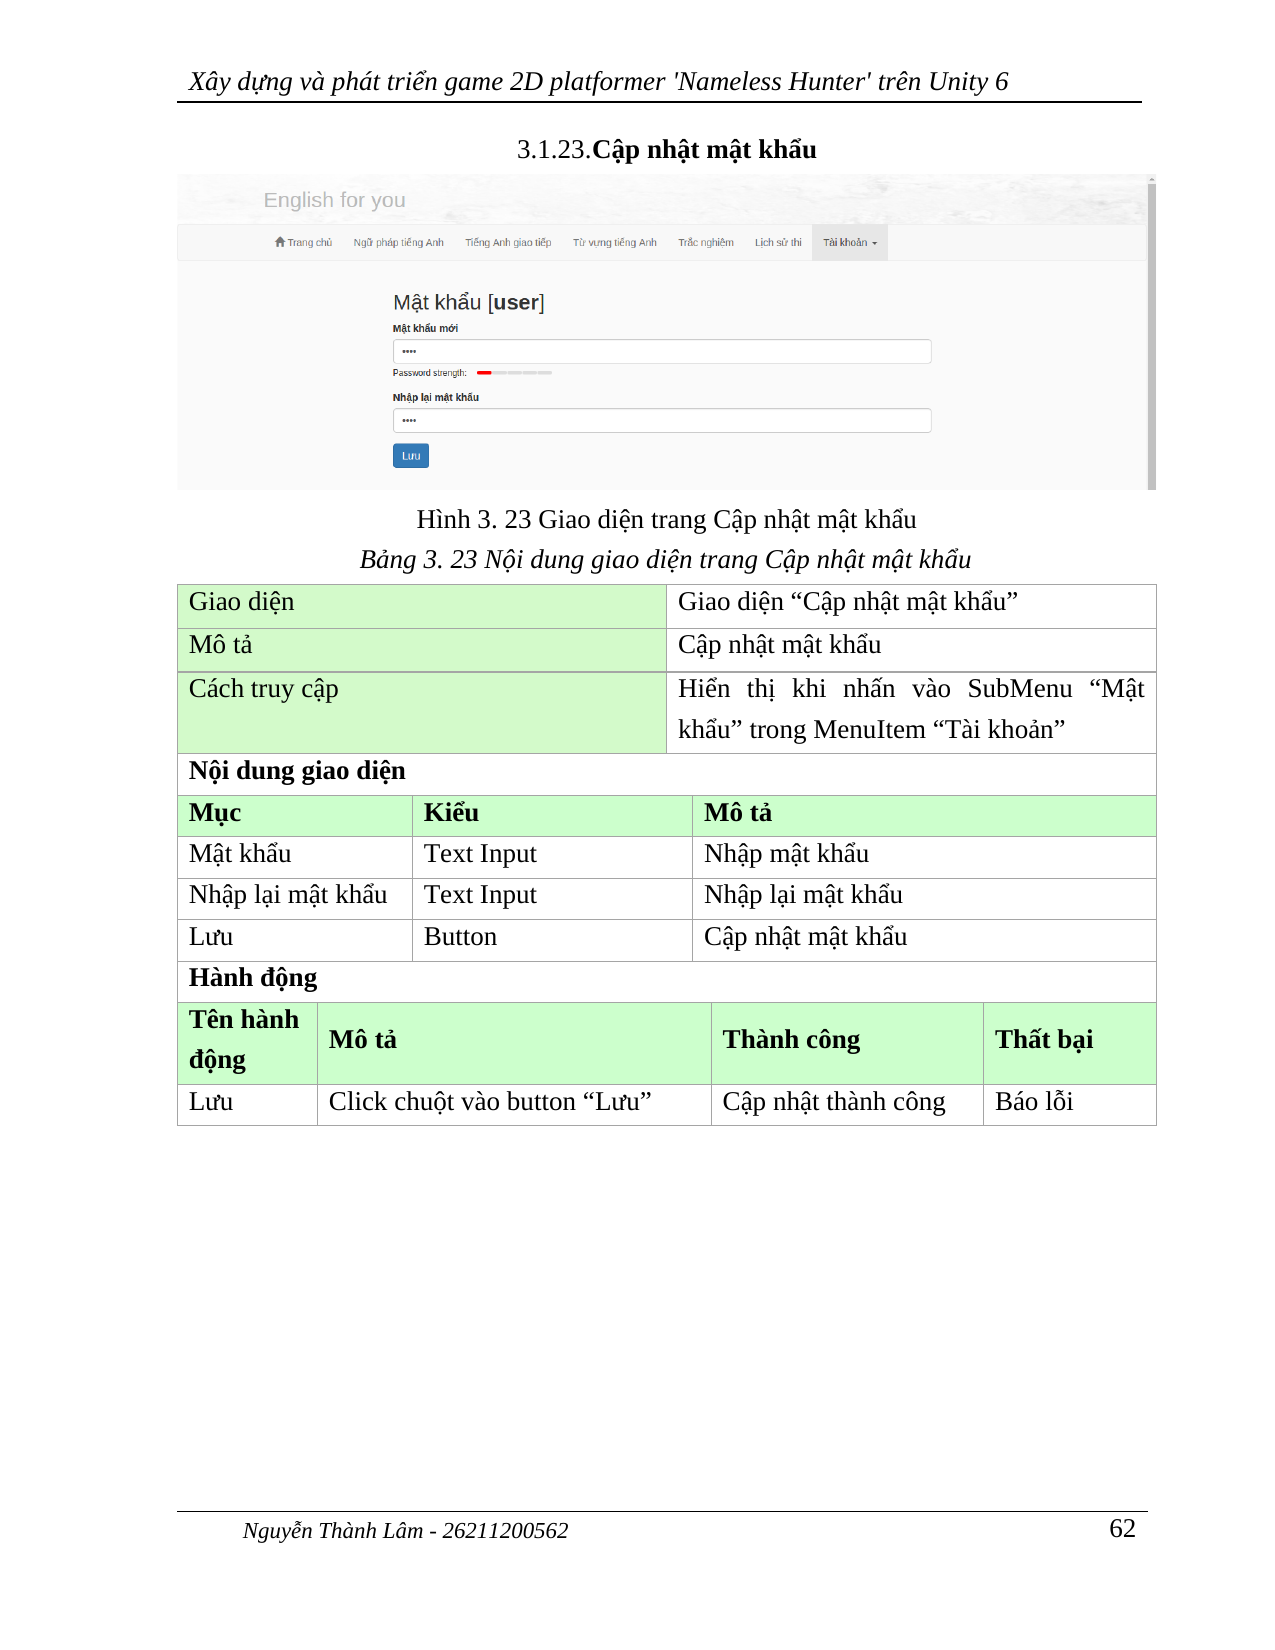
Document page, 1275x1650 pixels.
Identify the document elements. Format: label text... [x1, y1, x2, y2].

table_cell Lưu [178, 1085, 317, 1125]
table_cell Nhập lại mật khẩu [178, 879, 412, 919]
table_cell Cách truy cập [178, 673, 666, 753]
table_cell Click chuột vào button “Lưu” [318, 1085, 711, 1125]
table_header Giao diện [178, 585, 666, 628]
table_cell Cập nhật thành công [712, 1085, 983, 1125]
table_cell Hiển thị khi nhấn vào SubMenu “Mật khẩu” trong MenuItem “Tài khoản” [667, 673, 1156, 753]
table_cell Mô tả [693, 796, 1156, 836]
table_cell Nội dung giao diện [178, 754, 1156, 795]
table_cell Cập nhật mật khẩu [667, 629, 1156, 671]
table_cell Cập nhật mật khẩu [693, 920, 1156, 961]
table_cell Báo lỗi [984, 1085, 1156, 1125]
table_cell Thất bại [984, 1003, 1156, 1084]
table_cell Mật khẩu [178, 837, 412, 878]
table_cell Button [413, 920, 692, 961]
text Hình 3. 23 Giao diện trang Cập nhật mật khẩu [177, 503, 1156, 534]
table_cell Mục [178, 796, 412, 836]
table_cell Nhập lại mật khẩu [693, 879, 1156, 919]
table_cell Mô tả [318, 1003, 711, 1084]
table_cell Tên hành động [178, 1003, 317, 1084]
table_cell Hành động [178, 962, 1156, 1002]
table_cell Text Input [413, 837, 692, 878]
table_cell Text Input [413, 879, 692, 919]
table_cell Kiểu [413, 796, 692, 836]
picture [177, 174, 1157, 490]
title Cập nhật mật khẩu [177, 134, 1156, 165]
table_cell Nhập mật khẩu [693, 837, 1156, 878]
table_cell Thành công [712, 1003, 983, 1084]
table_cell Mô tả [178, 629, 666, 671]
table_header Giao diện “Cập nhật mật khẩu” [667, 585, 1156, 628]
text Bảng 3. 23 Nội dung giao diện trang Cập nhật mật khẩu [177, 543, 1156, 574]
table_cell Lưu [178, 920, 412, 961]
